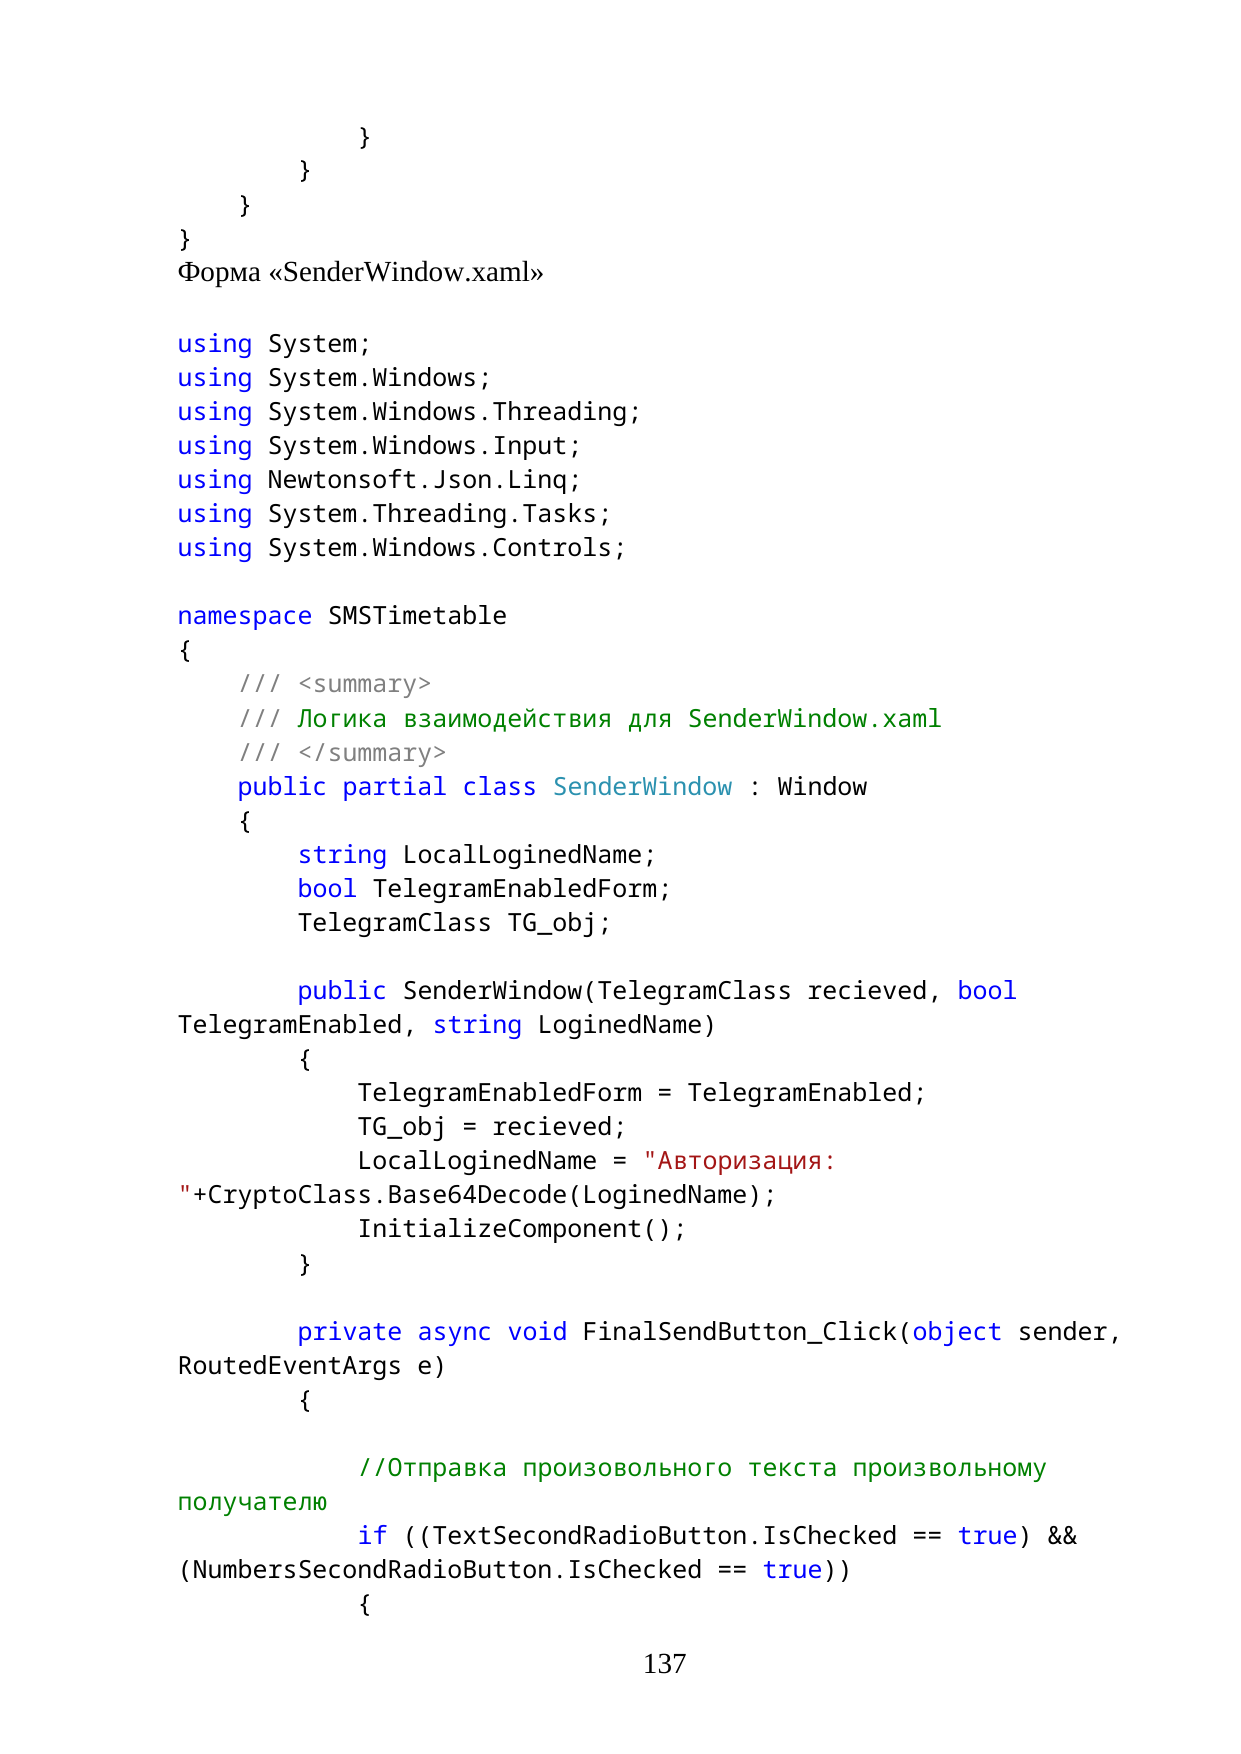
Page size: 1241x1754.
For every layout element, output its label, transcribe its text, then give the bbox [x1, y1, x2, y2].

text using System.Windows.Input; [177, 428, 1152, 462]
text { [177, 1041, 1152, 1075]
text { [177, 1586, 1152, 1620]
text } [177, 118, 1152, 152]
text TelegramEnabledForm = TelegramEnabled; [177, 1075, 1152, 1109]
text } [177, 1245, 1152, 1279]
text LocalLoginedName = "Авторизация: "+CryptoClass.Base64Decode(LoginedName); [177, 1143, 1152, 1211]
text /// <summary> [177, 666, 1152, 700]
text /// Логика взаимодействия для SenderWindow.xaml [177, 700, 1152, 734]
text { [177, 1381, 1152, 1416]
text using System.Windows; [177, 359, 1152, 394]
text } [177, 186, 1152, 220]
text InitializeComponent(); [177, 1211, 1152, 1245]
text Форма «SenderWindow.xaml» [177, 254, 1152, 288]
text namespace SMSTimetable [177, 598, 1152, 632]
text { [177, 802, 1152, 836]
text using System.Threading.Tasks; [177, 496, 1152, 530]
text using Newtonsoft.Json.Linq; [177, 462, 1152, 496]
text if ((TextSecondRadioButton.IsChecked == true) && (NumbersSecondRadioButton.IsChecked == true)) [177, 1518, 1152, 1586]
text /// </summary> [177, 734, 1152, 768]
text TelegramClass TG_obj; [177, 904, 1152, 939]
text } [177, 152, 1152, 186]
text public partial class SenderWindow : Window [177, 768, 1152, 802]
text string LocalLoginedName; [177, 836, 1152, 871]
text { [177, 632, 1152, 666]
text public SenderWindow(TelegramClass recieved, bool TelegramEnabled, string LoginedName) [177, 973, 1152, 1041]
text //Отправка произовольного текста произвольному получателю [177, 1449, 1152, 1518]
text using System.Windows.Threading; [177, 394, 1152, 428]
text } [177, 220, 1152, 254]
text TG_obj = recieved; [177, 1109, 1152, 1143]
text bool TelegramEnabledForm; [177, 871, 1152, 904]
text using System; [177, 326, 1152, 359]
text using System.Windows.Controls; [177, 530, 1152, 564]
text private async void FinalSendButton_Click(object sender, RoutedEventArgs e) [177, 1313, 1152, 1381]
